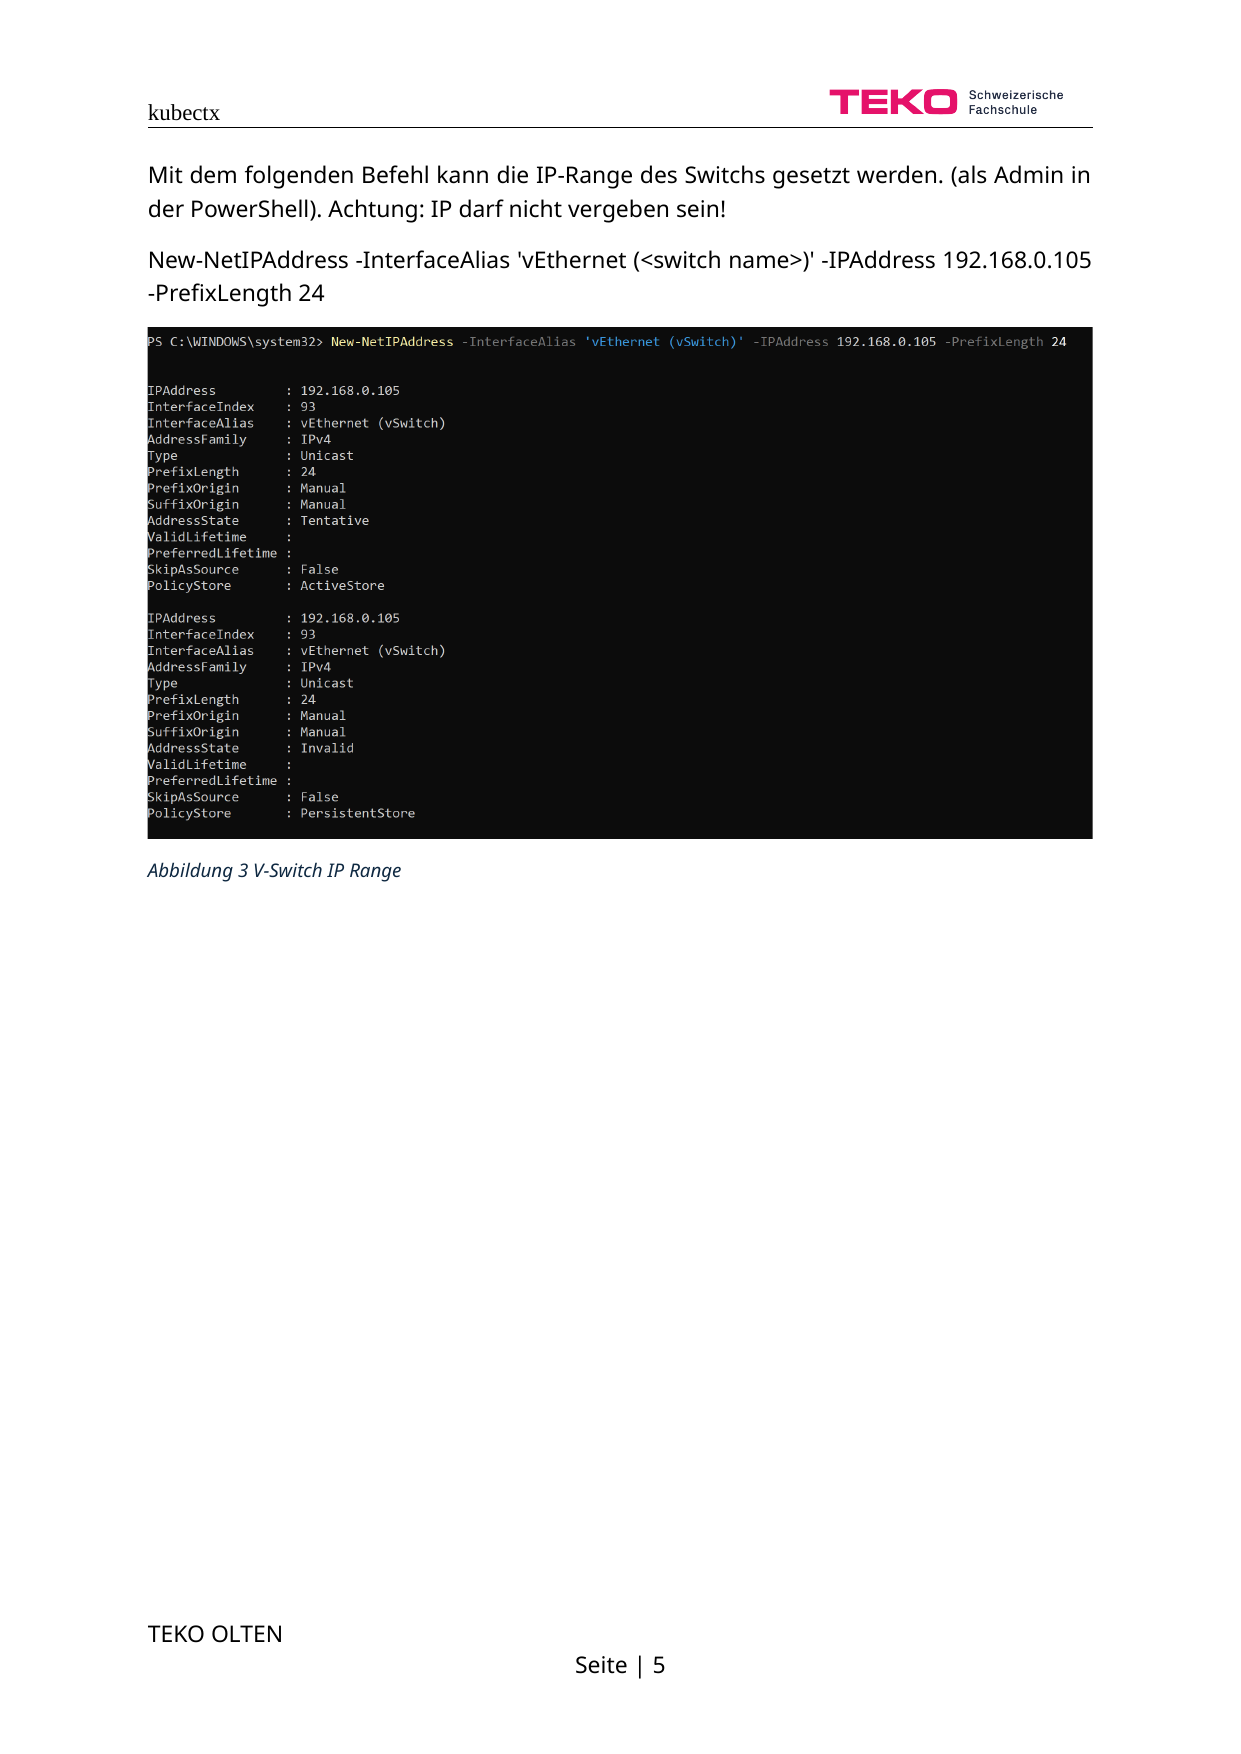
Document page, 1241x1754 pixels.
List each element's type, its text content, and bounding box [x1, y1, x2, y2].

picture [147, 327, 1093, 839]
text Mit dem folgenden Befehl kann die IP-Range des Switchs gesetzt werden. (als Admin in der PowerShell). Achtung: IP darf nicht vergeben sein! [148, 159, 1093, 224]
picture [805, 61, 1097, 139]
text New-NetIPAddress -InterfaceAlias 'vEthernet (<switch name>)' -IPAddress 192.168.0.105 -PrefixLength 24 [148, 244, 1093, 309]
